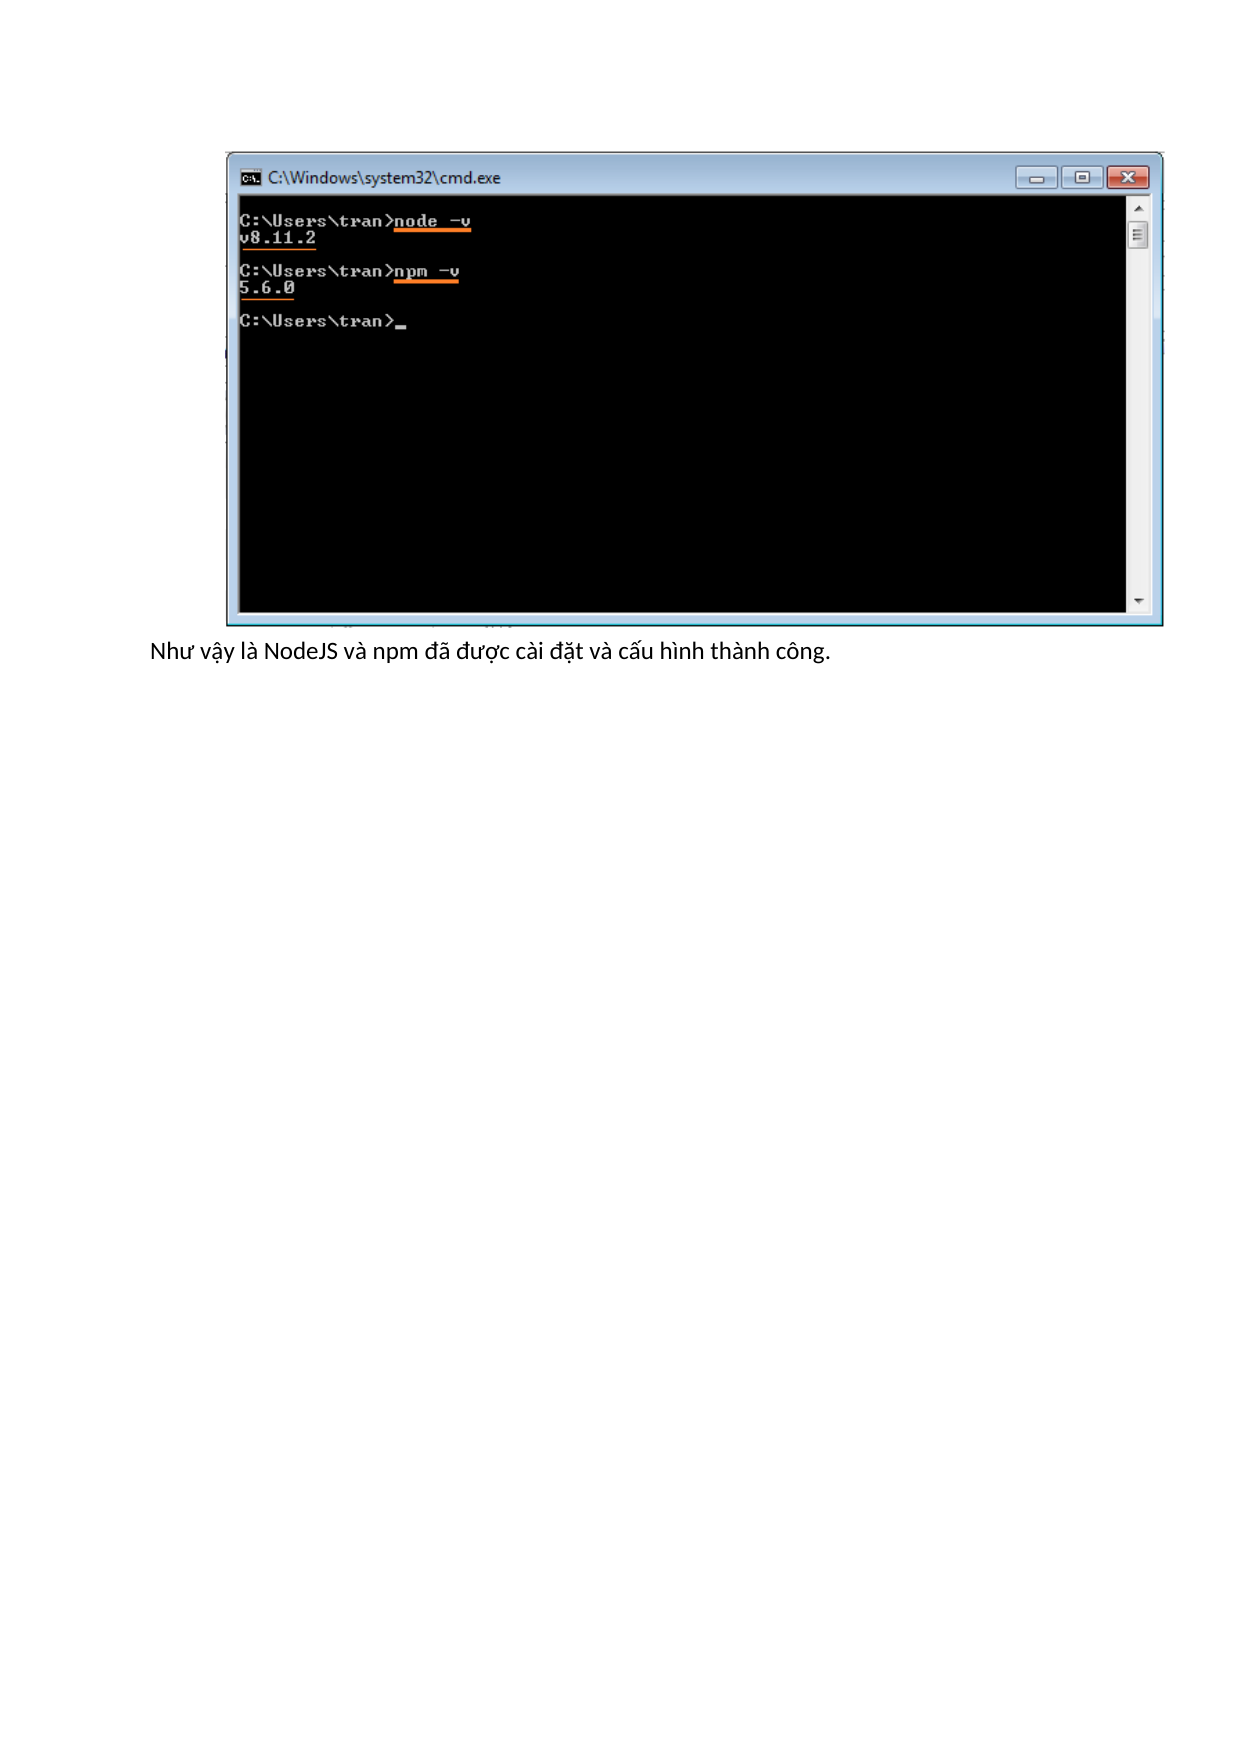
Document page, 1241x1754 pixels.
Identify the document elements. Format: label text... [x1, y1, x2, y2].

text Như vậy là NodeJS và npm đã được cài đặt và cấu hình thành công. [150, 635, 1090, 666]
picture [225, 150, 1165, 628]
